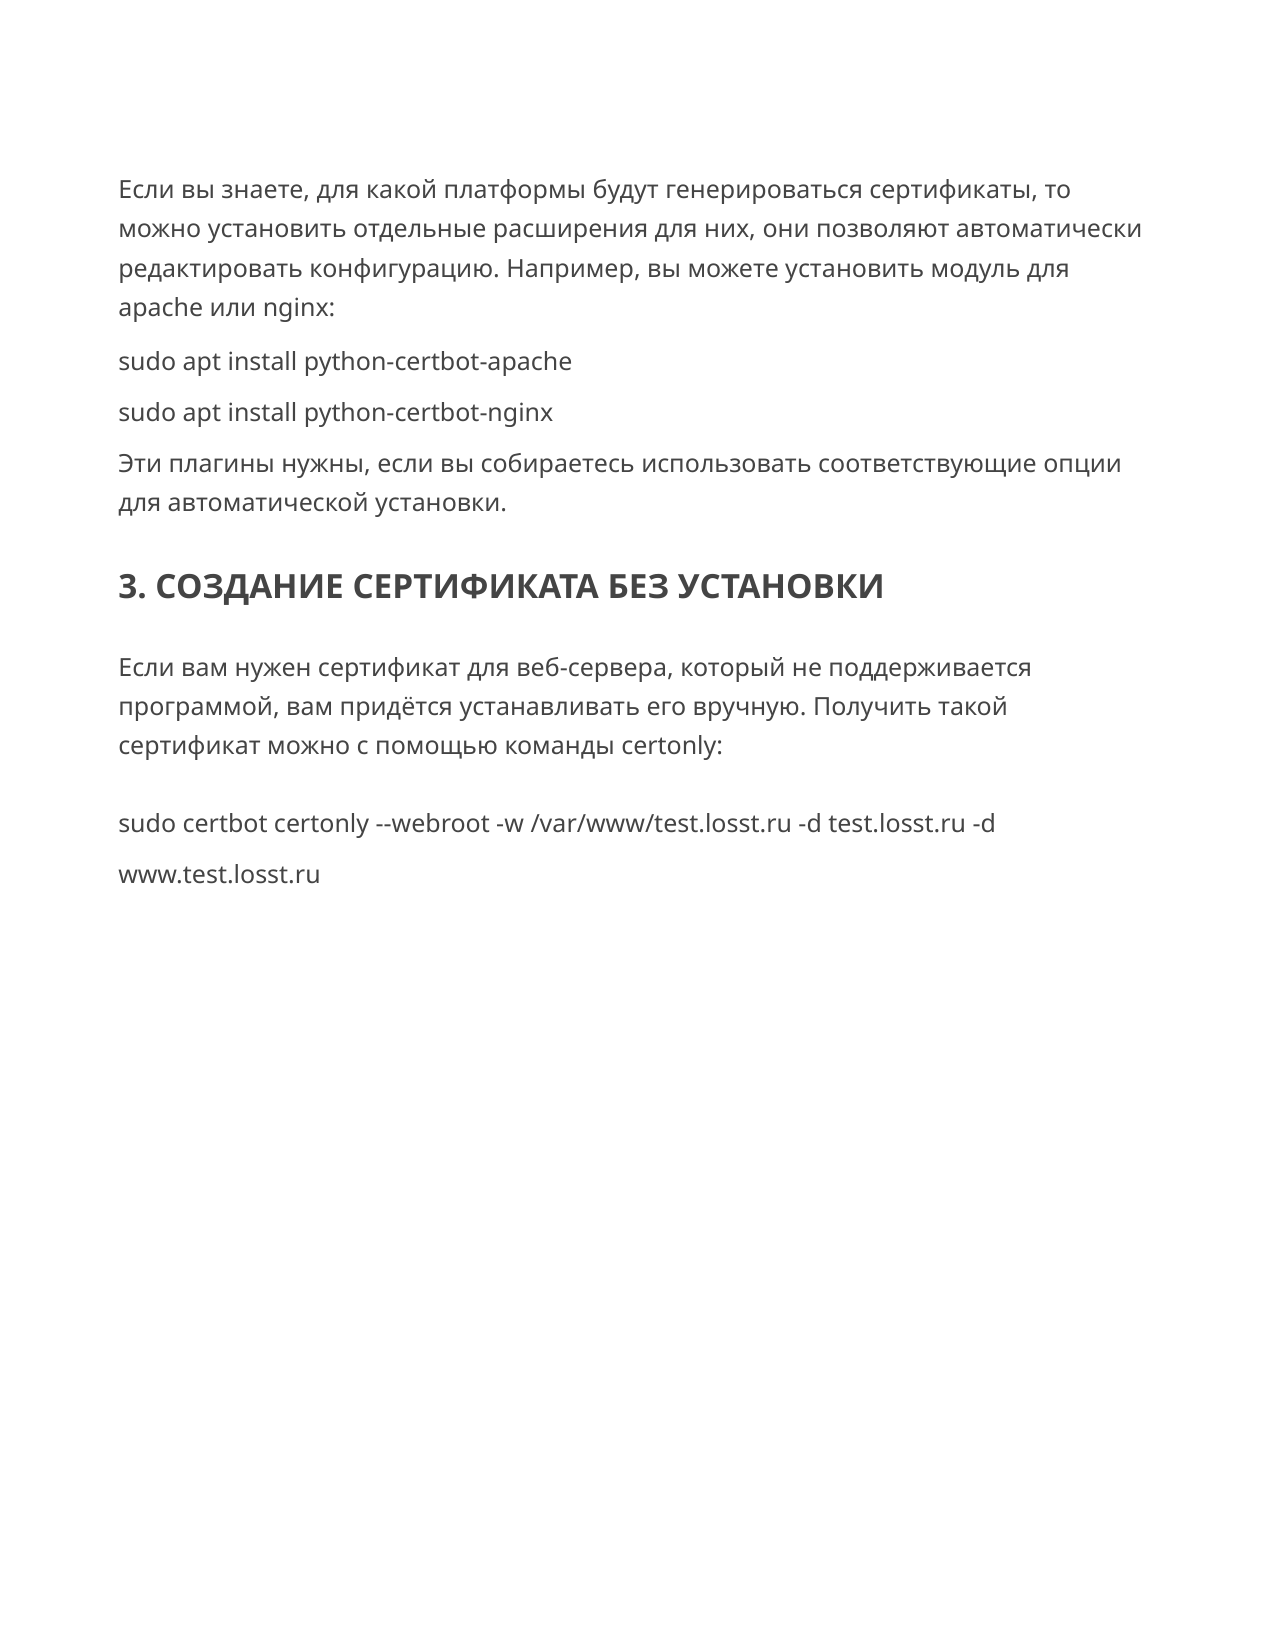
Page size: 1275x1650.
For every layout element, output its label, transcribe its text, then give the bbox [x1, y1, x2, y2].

text sudo certbot certonly --webroot -w /var/www/test.losst.ru -d test.losst.ru -d www.test.losst.ru [118, 806, 1157, 891]
text sudo apt install python-certbot-apache sudo apt install python-certbot-nginx [118, 343, 1157, 428]
text Если вам нужен сертификат для веб-сервера, который не поддерживается программой, вам придётся устанавливать его вручную. Получить такой сертификат можно с помощью команды certonly: [118, 649, 1157, 762]
text Эти плагины нужны, если вы собираетесь использовать соответствующие опции для автоматической установки. [118, 445, 1157, 518]
text Если вы знаете, для какой платформы будут генерироваться сертификаты, то можно установить отдельные расширения для них, они позволяют автоматически редактировать конфигурацию. Например, вы можете установить модуль для apache или nginx: [118, 172, 1157, 323]
subtitle 3. СОЗДАНИЕ СЕРТИФИКАТА БЕЗ УСТАНОВКИ [118, 563, 1157, 608]
